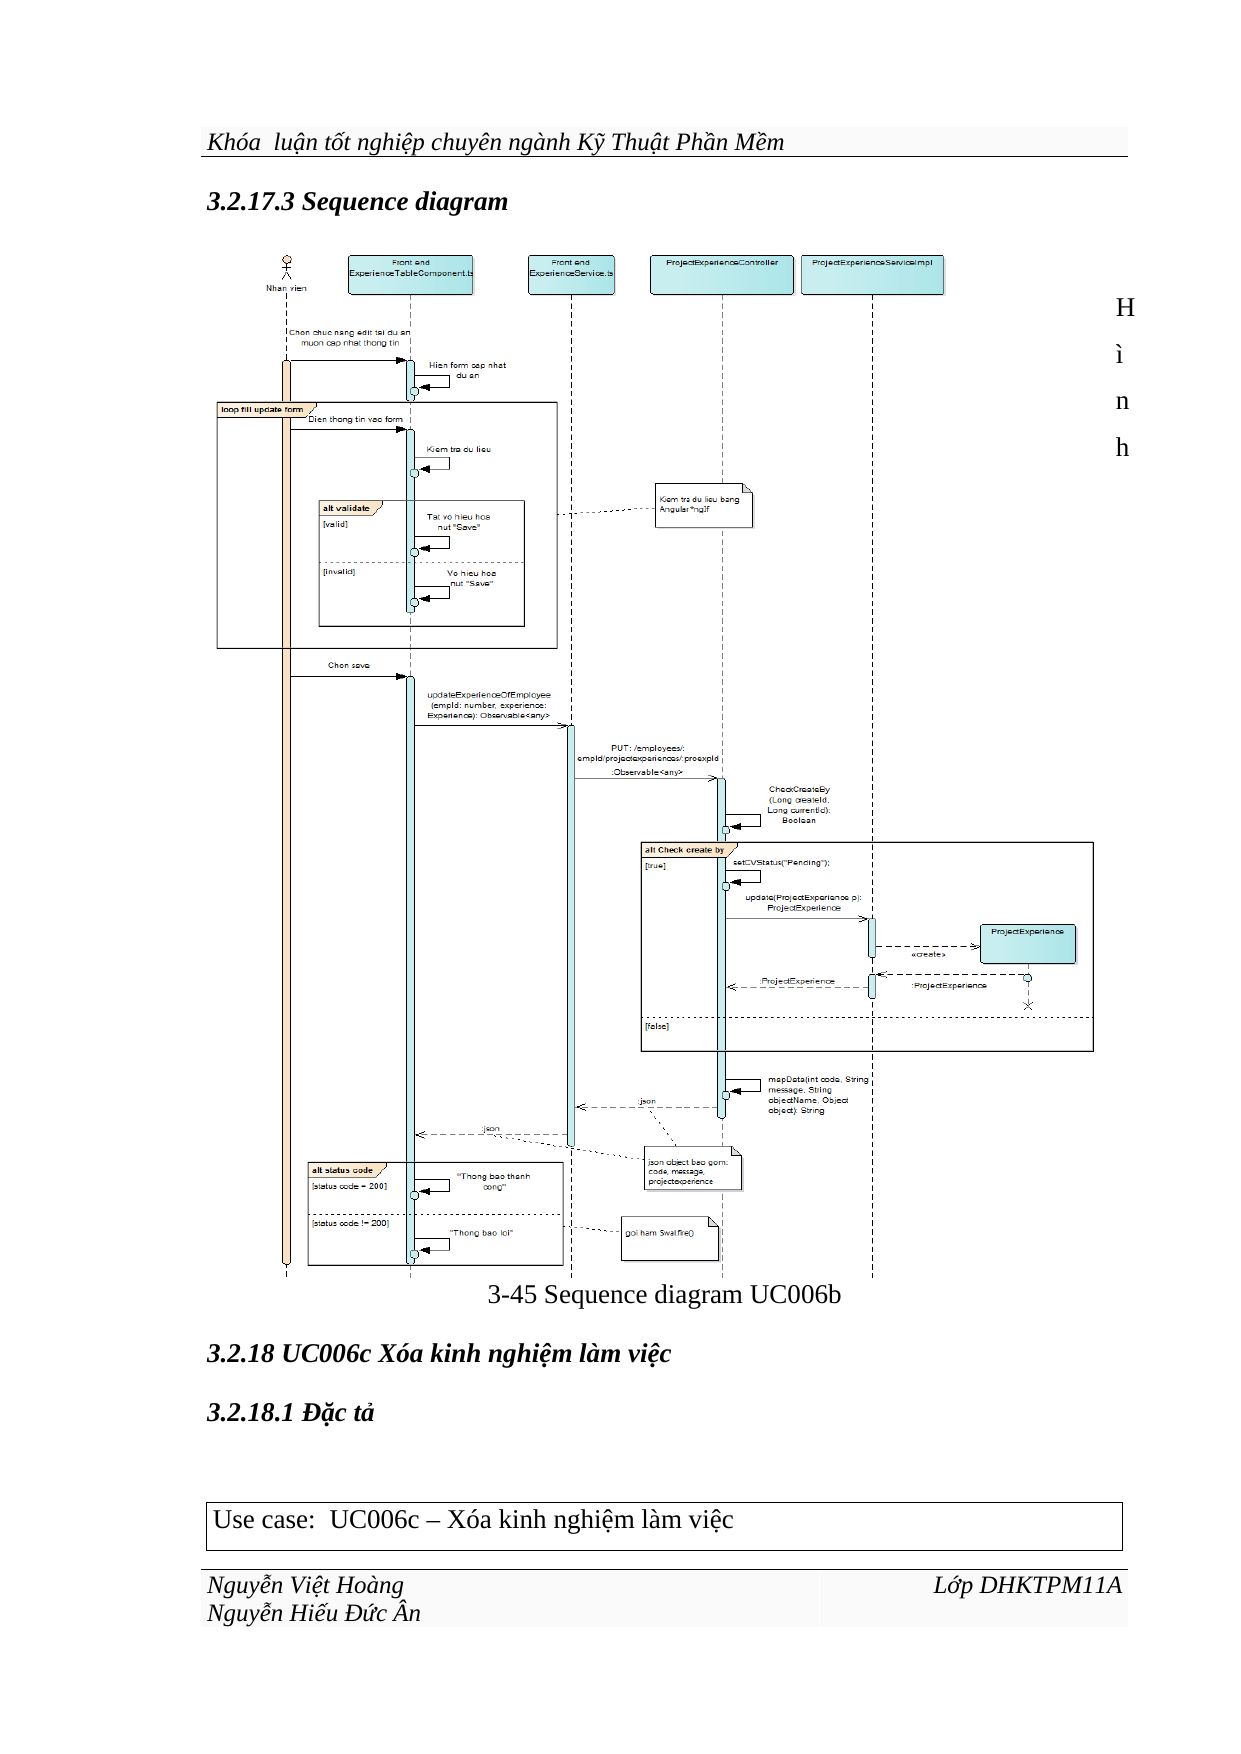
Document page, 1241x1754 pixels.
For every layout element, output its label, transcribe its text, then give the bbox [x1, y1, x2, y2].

table_header Use case: UC006c – Xóa kinh nghiệm làm việc [207, 1503, 1122, 1550]
subtitle Đặc tả [207, 1396, 1122, 1427]
subtitle Sequence diagram [207, 185, 1122, 216]
picture [206, 250, 1097, 1278]
subtitle UC006c Xóa kinh nghiệm làm việc [207, 1337, 1122, 1368]
